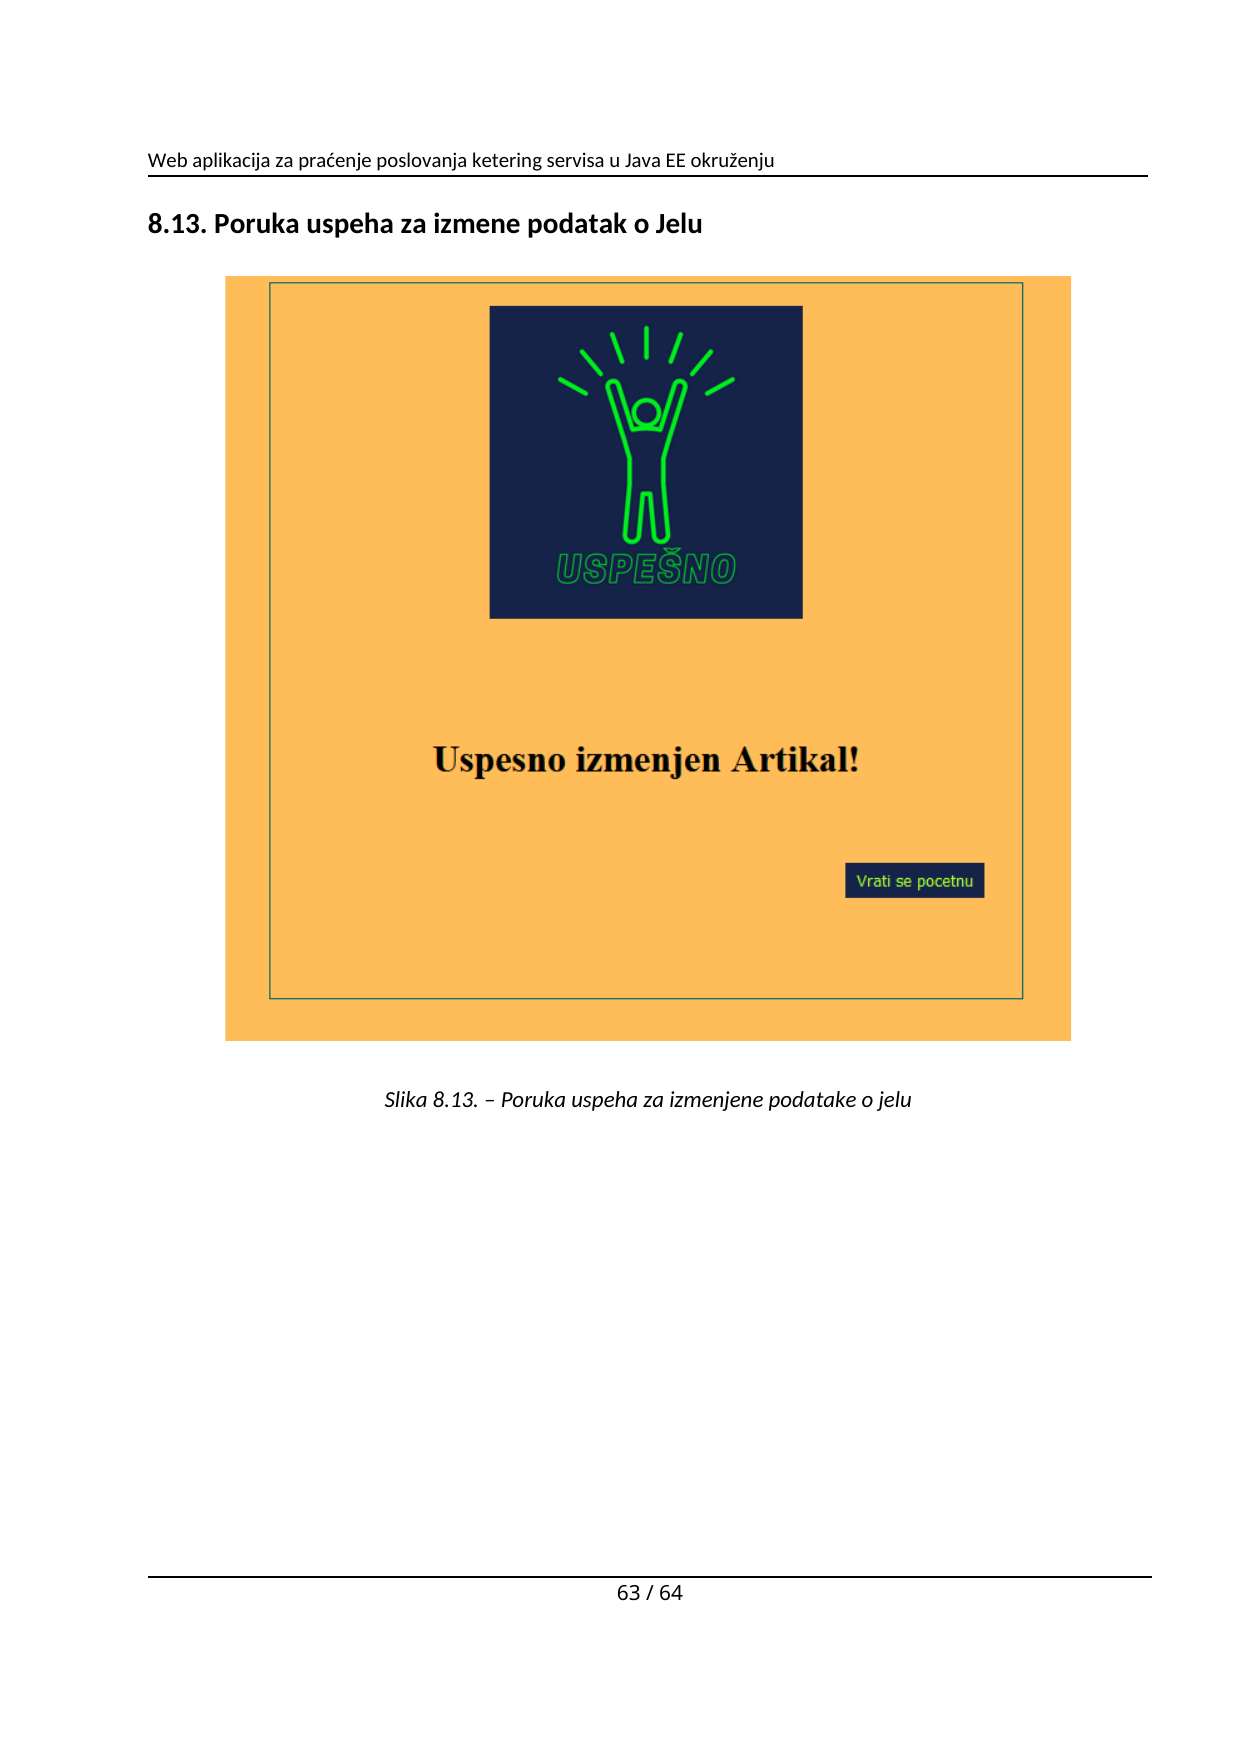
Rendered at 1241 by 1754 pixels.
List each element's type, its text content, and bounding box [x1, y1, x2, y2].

picture [223, 276, 1071, 1039]
subtitle 8.13. Poruka uspeha za izmene podatak o Jelu [148, 206, 1152, 241]
text Slika 8.13. – Poruka uspeha za izmenjene podatake o jelu [148, 1085, 1152, 1113]
